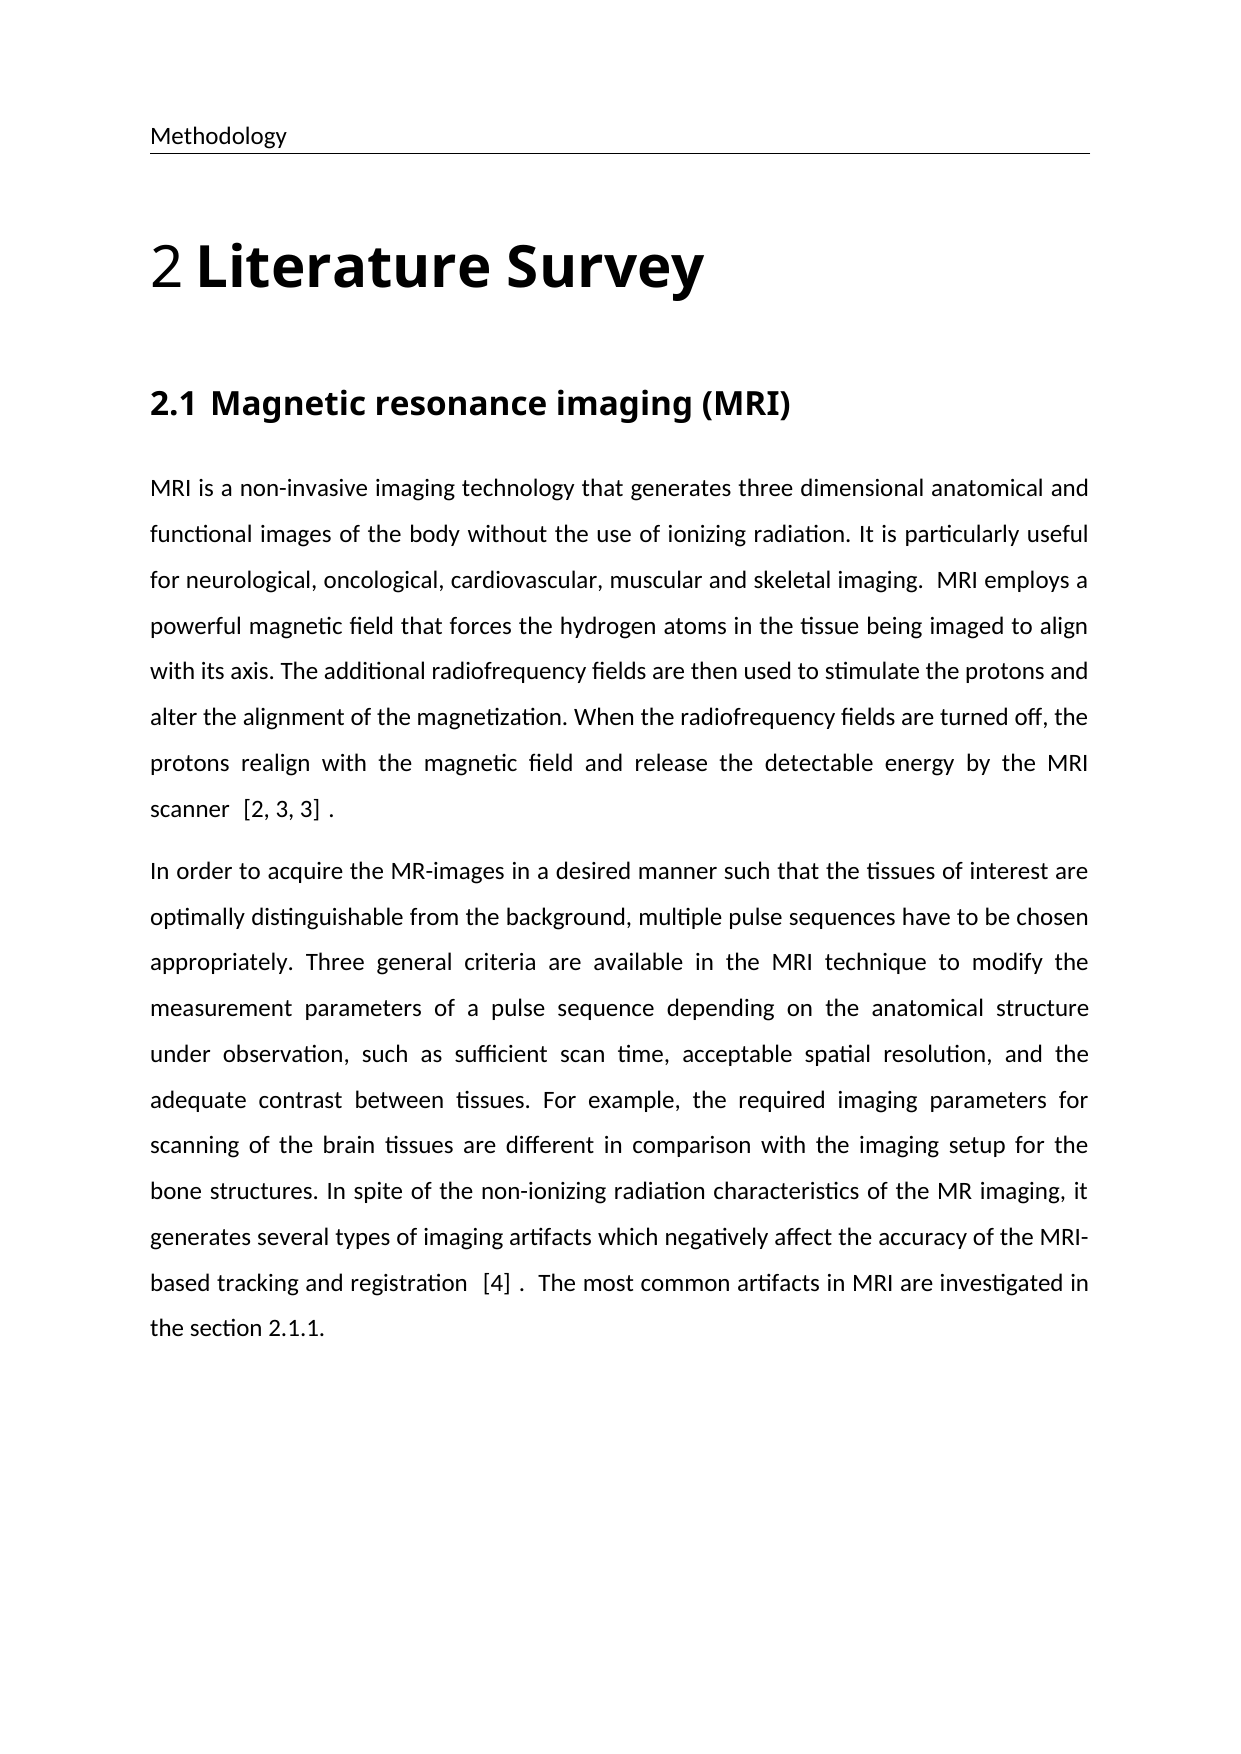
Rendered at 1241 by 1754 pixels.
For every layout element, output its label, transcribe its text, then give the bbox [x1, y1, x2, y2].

subtitle Magnetic resonance imaging (MRI) [150, 379, 1090, 425]
subtitle Literature Survey [150, 225, 1090, 304]
text In order to acquire the MR-images in a desired manner such that the tissues of interest are optimally distinguishable from the background, multiple pulse sequences have to be chosen appropriately. Three general criteria are available in the MRI technique to modify the measurement parameters of a pulse sequence depending on the anatomical structure under observation, such as sufficient scan time, acceptable spatial resolution, and the adequate contrast between tissues. For example, the required imaging parameters for scanning of the brain tissues are different in comparison with the imaging setup for the bone structures. In spite of the non-ionizing radiation characteristics of the MR imaging, it generates several types of imaging artifacts which negatively affect the accuracy of the MRI-based tracking and registration . The most common artifacts in MRI are investigated in the section 2.1.1. [150, 855, 1090, 1343]
text MRI is a non-invasive imaging technology that generates three dimensional anatomical and functional images of the body without the use of ionizing radiation. It is particularly useful for neurological, oncological, cardiovascular, muscular and skeletal imaging. MRI employs a powerful magnetic field that forces the hydrogen atoms in the tissue being imaged to align with its axis. The additional radiofrequency fields are then used to stimulate the protons and alter the alignment of the magnetization. When the radiofrequency fields are turned off, the protons realign with the magnetic field and release the detectable energy by the MRI scanner . [150, 473, 1090, 823]
